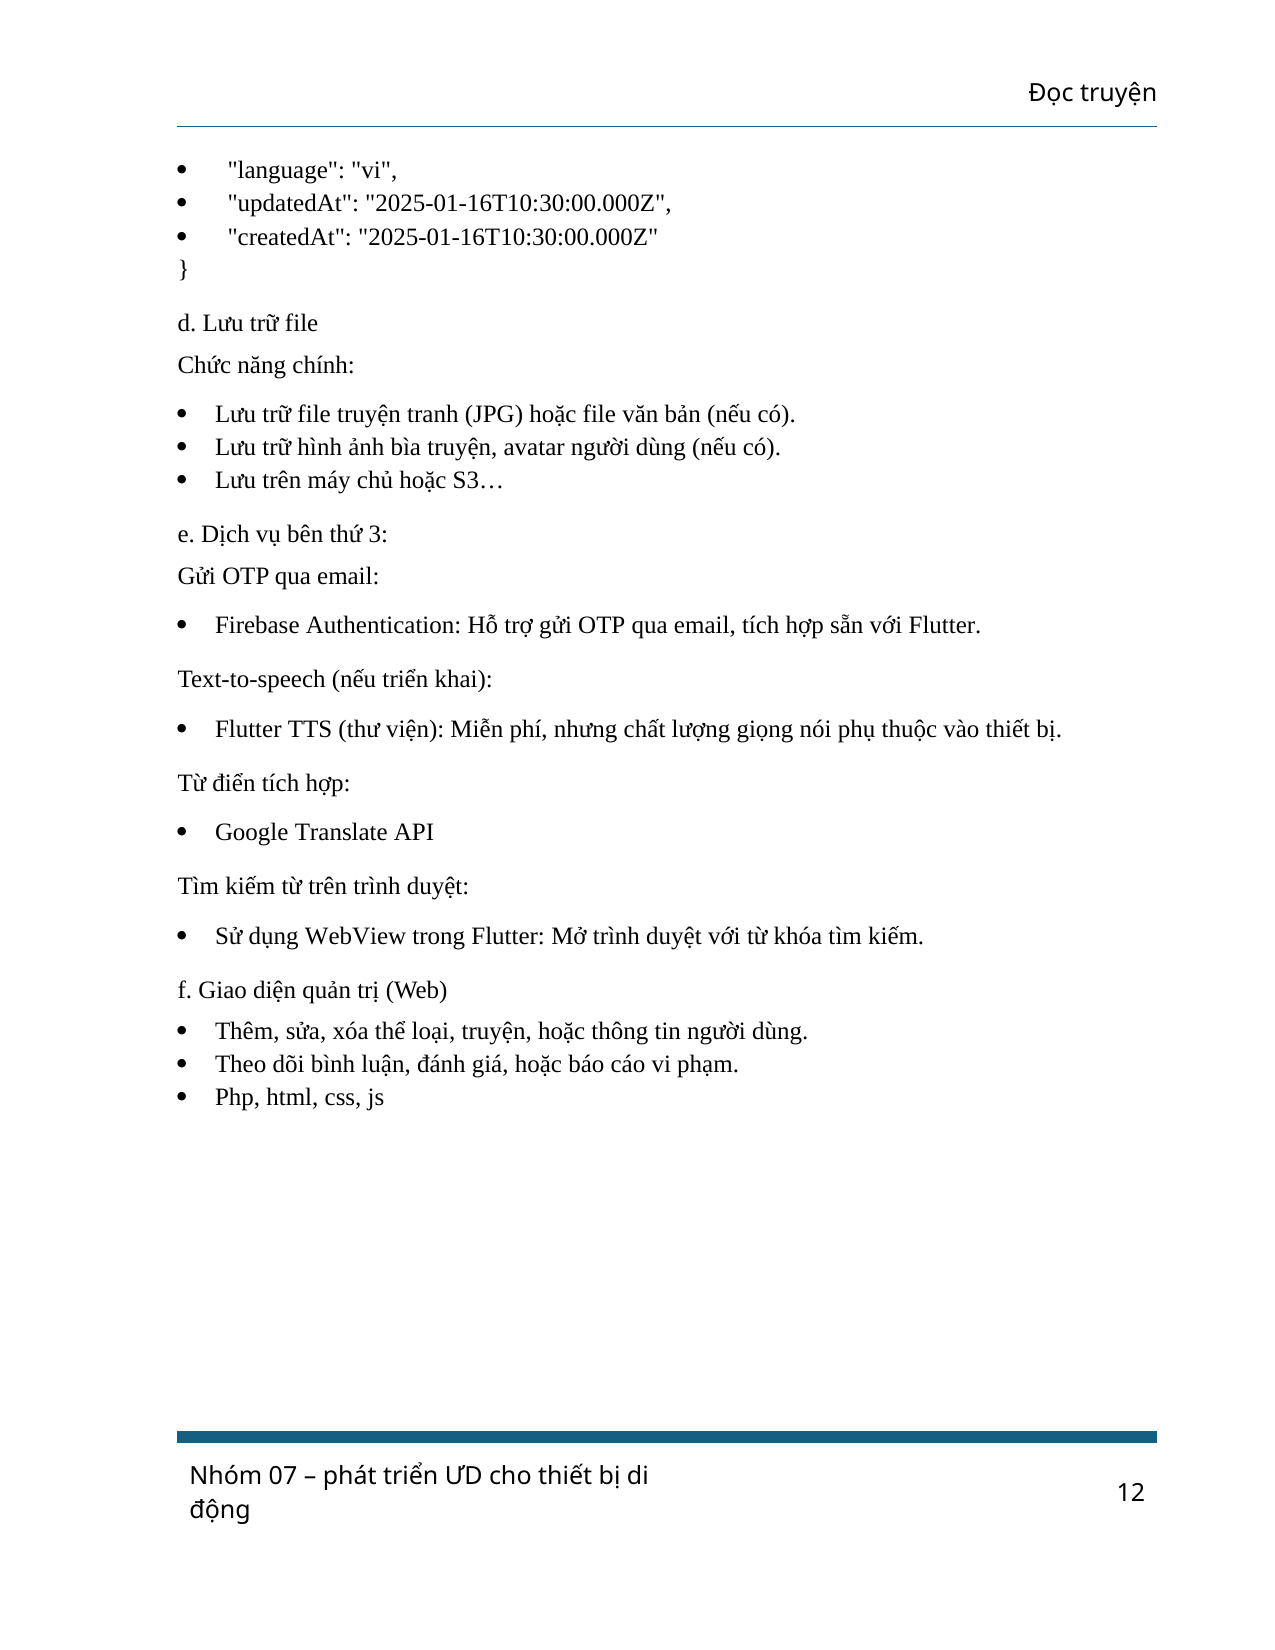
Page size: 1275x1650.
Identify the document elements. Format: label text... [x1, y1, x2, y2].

list Php, html, css, js [177, 1082, 1157, 1111]
subtitle e. Dịch vụ bên thứ 3: [177, 519, 1157, 548]
list "createdAt": "2025-01-16T10:30:00.000Z" [177, 222, 1157, 250]
list Lưu trên máy chủ hoặc S3… [177, 466, 1157, 494]
list Firebase Authentication: Hỗ trợ gửi OTP qua email, tích hợp sẵn với Flutter. [177, 610, 1157, 639]
list Lưu trữ hình ảnh bìa truyện, avatar người dùng (nếu có). [177, 432, 1157, 461]
list Thêm, sửa, xóa thể loại, truyện, hoặc thông tin người dùng. [177, 1016, 1157, 1045]
subtitle f. Giao diện quản trị (Web) [177, 975, 1157, 1004]
text Text-to-speech (nếu triển khai): [177, 664, 1157, 693]
list Sử dụng WebView trong Flutter: Mở trình duyệt với từ khóa tìm kiếm. [177, 921, 1157, 950]
subtitle d. Lưu trữ file [177, 308, 1157, 337]
text Chức năng chính: [177, 350, 1157, 378]
list "language": "vi", [177, 156, 1157, 184]
list Google Translate API [177, 817, 1157, 846]
text Gửi OTP qua email: [177, 561, 1157, 589]
list "updatedAt": "2025-01-16T10:30:00.000Z", [177, 188, 1157, 217]
text Tìm kiếm từ trên trình duyệt: [177, 871, 1157, 900]
list } [177, 254, 1157, 283]
text Từ điển tích hợp: [177, 768, 1157, 797]
list Theo dõi bình luận, đánh giá, hoặc báo cáo vi phạm. [177, 1049, 1157, 1078]
list Flutter TTS (thư viện): Miễn phí, nhưng chất lượng giọng nói phụ thuộc vào thiết bị. [177, 714, 1157, 743]
list Lưu trữ file truyện tranh (JPG) hoặc file văn bản (nếu có). [177, 399, 1157, 428]
